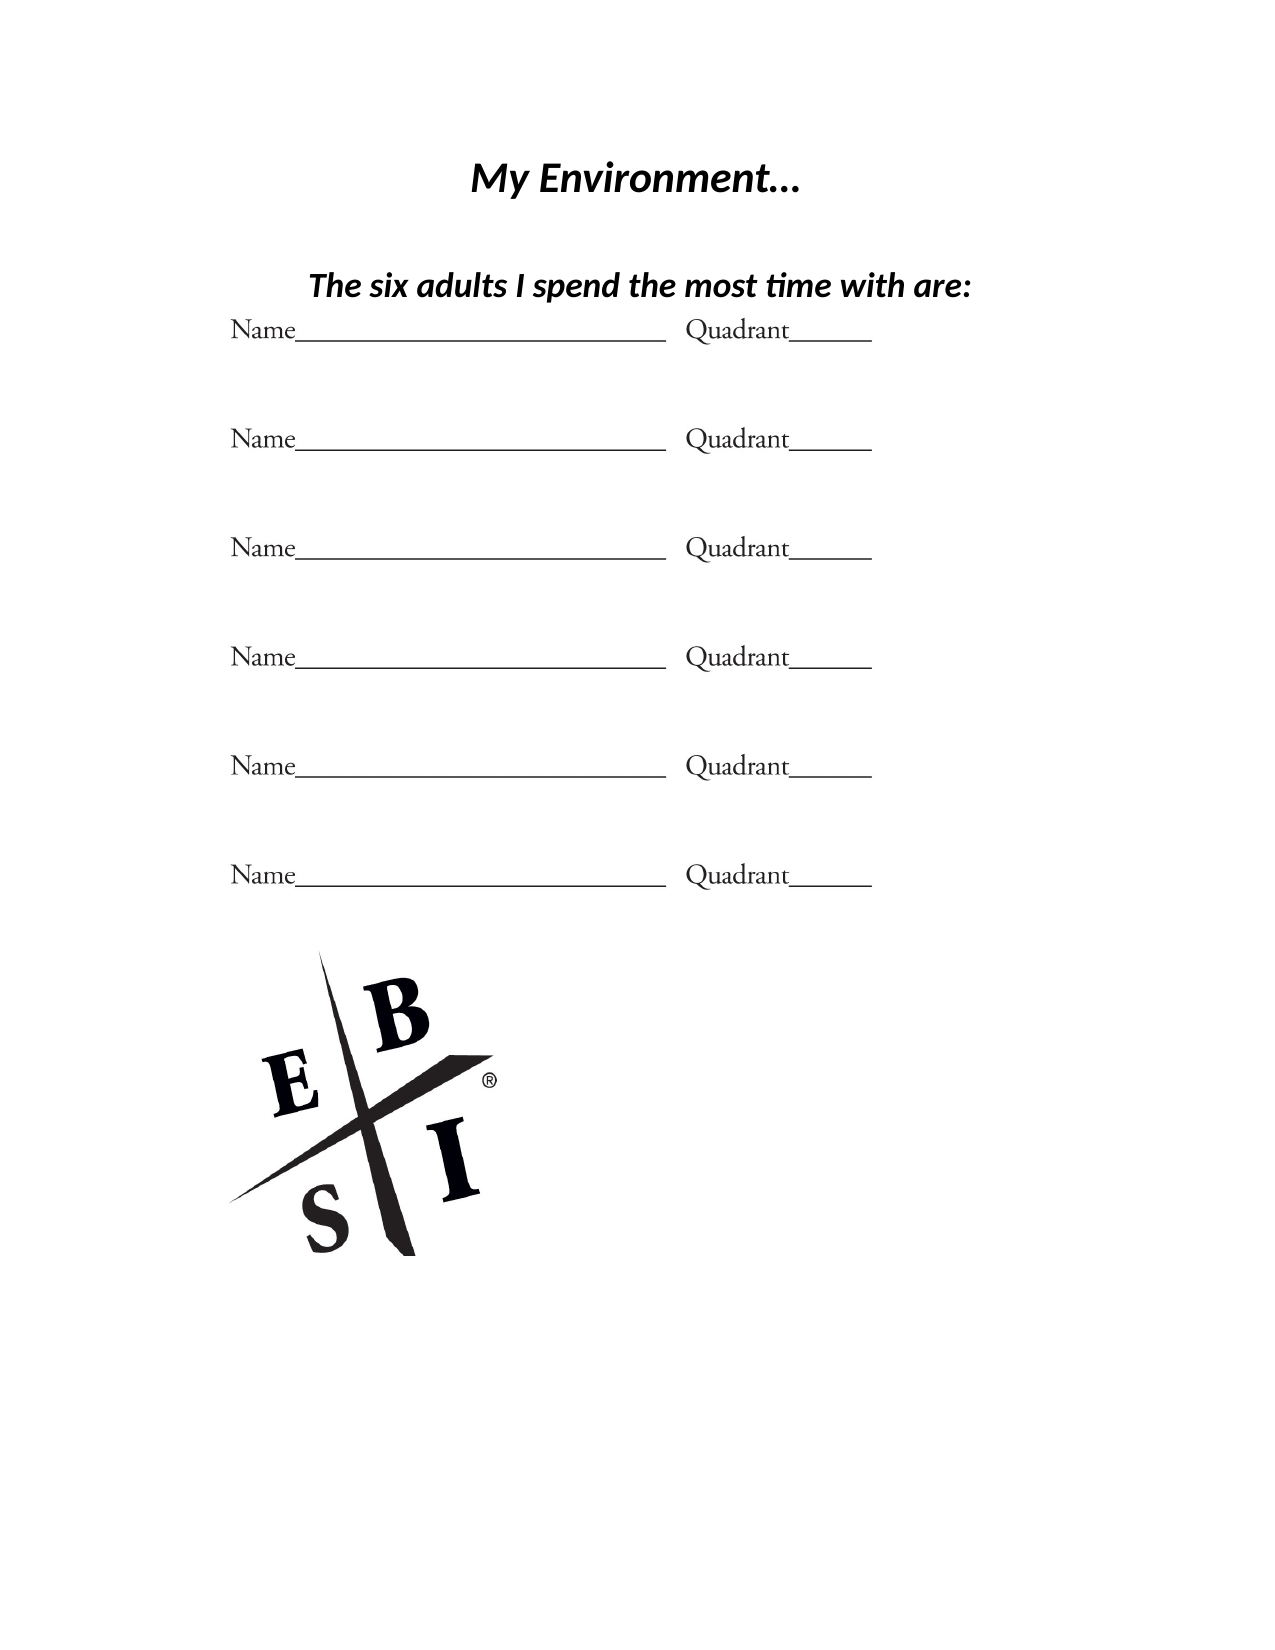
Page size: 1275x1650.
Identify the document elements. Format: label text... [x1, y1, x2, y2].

picture [223, 311, 879, 897]
subtitle My Environment… [160, 150, 1114, 203]
picture [223, 945, 502, 1261]
text The six adults I spend the most time with are: [308, 263, 1114, 307]
